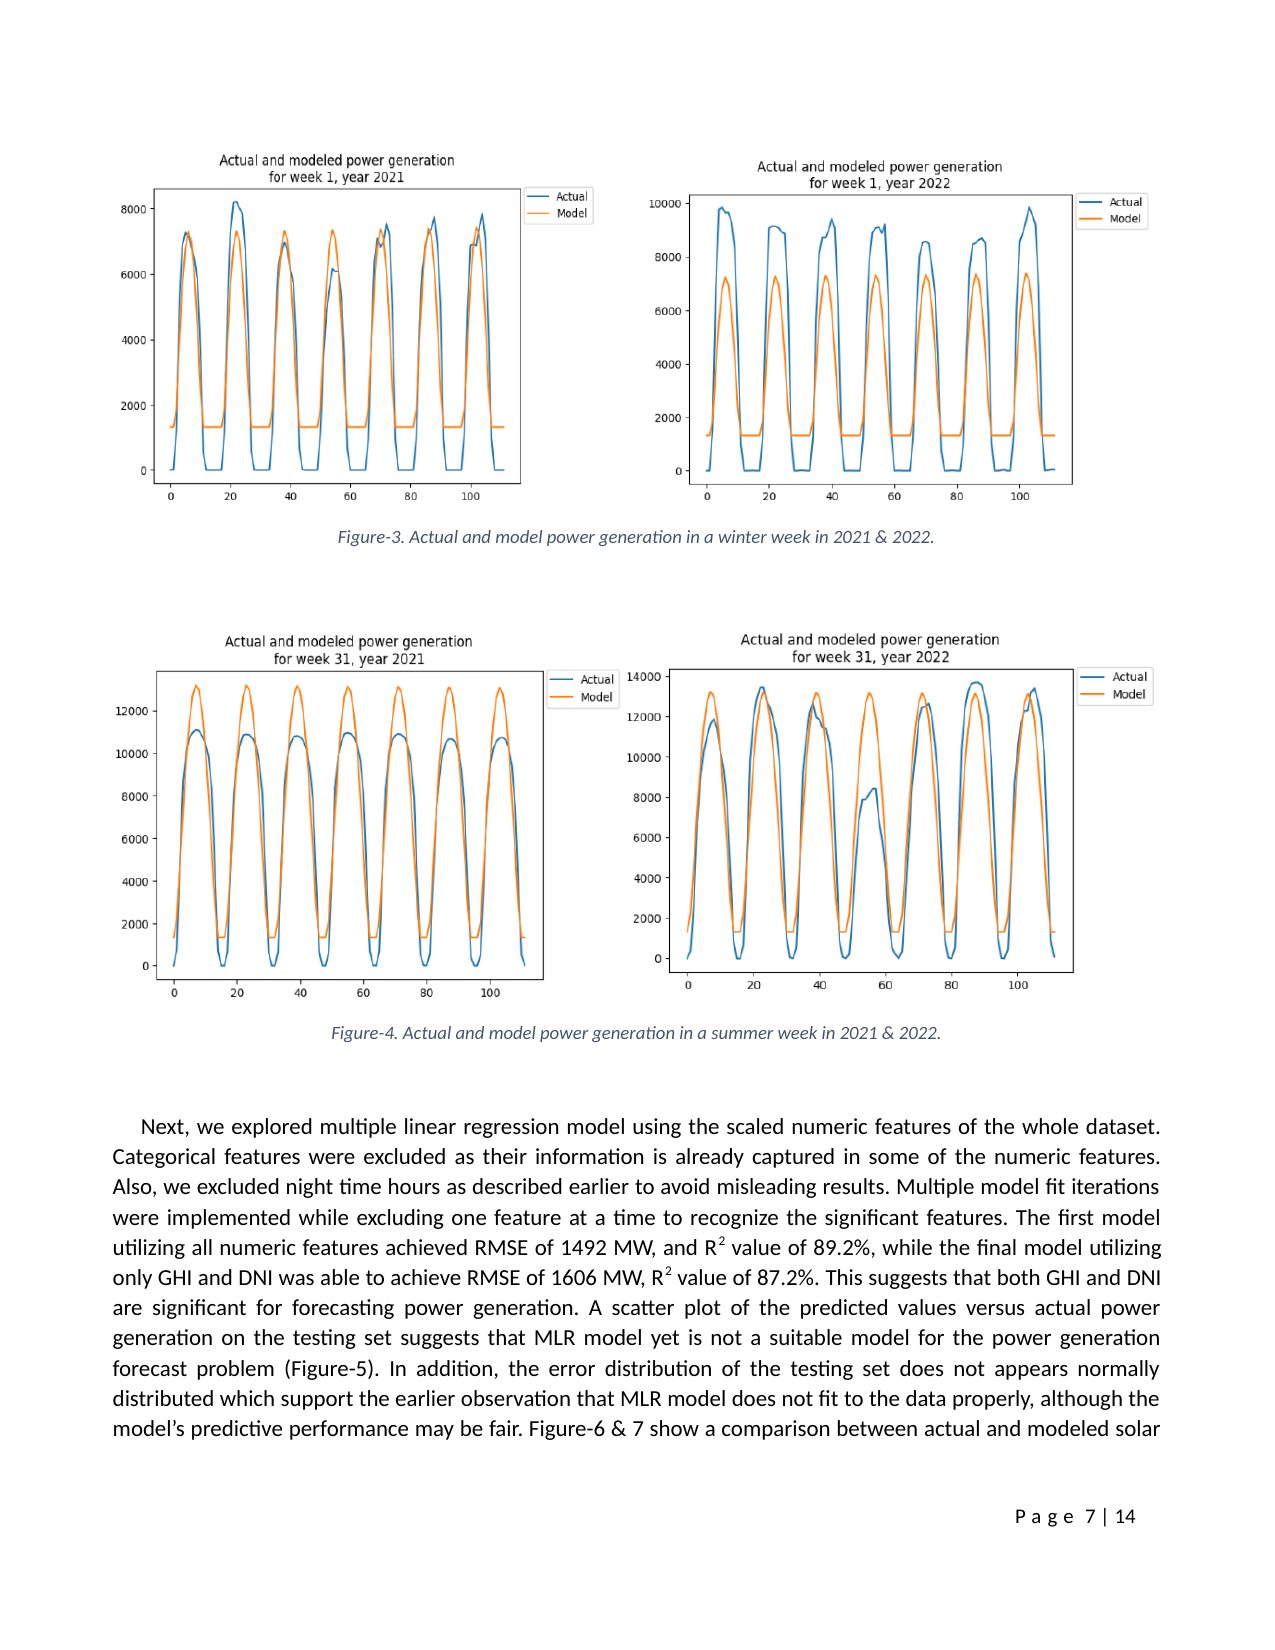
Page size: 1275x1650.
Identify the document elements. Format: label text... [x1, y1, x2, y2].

picture [642, 154, 1149, 505]
picture [112, 149, 598, 505]
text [112, 1112, 1162, 1442]
text Figure-4. Actual and model power generation in a summer week in 2021 & 2022. [112, 1021, 1162, 1044]
text Figure-3. Actual and model power generation in a winter week in 2021 & 2022. [112, 525, 1162, 548]
picture [112, 629, 1155, 1003]
